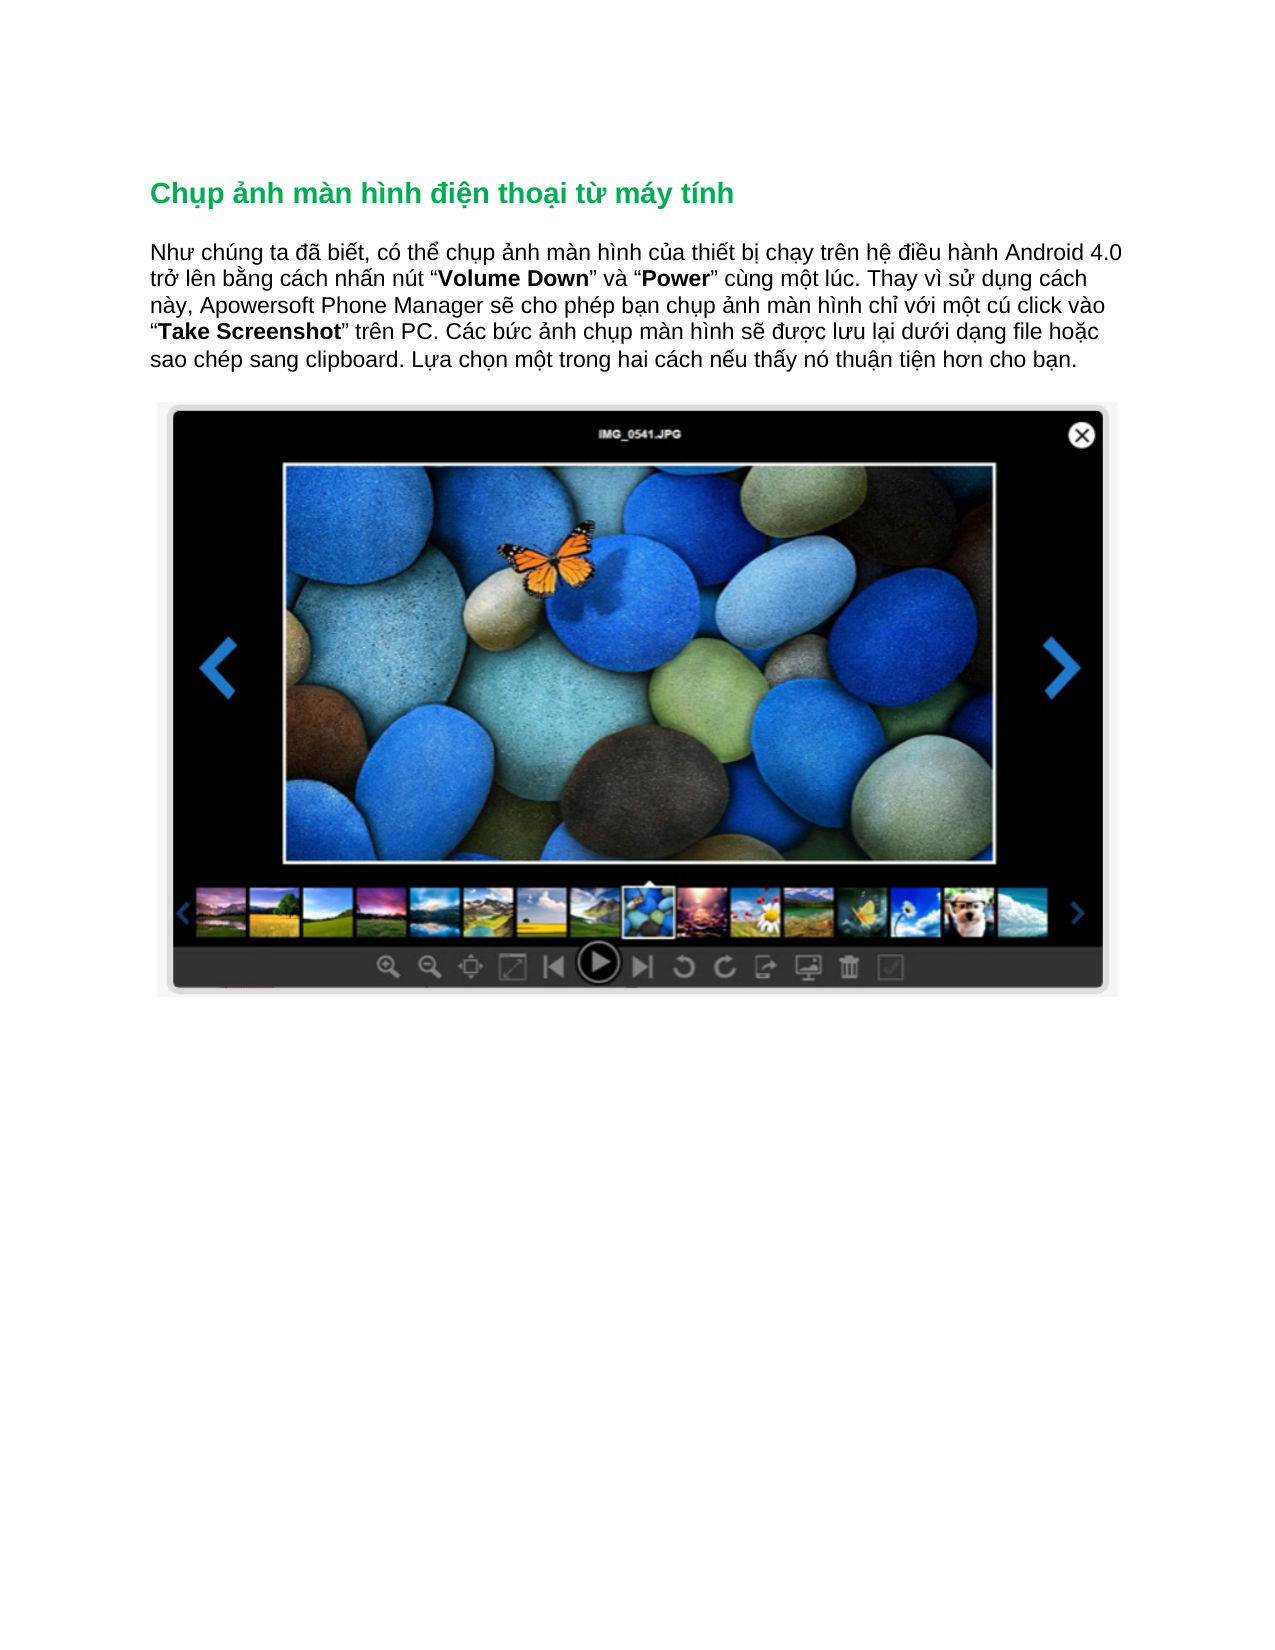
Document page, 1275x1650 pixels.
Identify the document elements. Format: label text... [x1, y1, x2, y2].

subtitle Chụp ảnh màn hình điện thoại từ máy tính [150, 176, 1125, 210]
text Như chúng ta đã biết, có thể chụp ảnh màn hình của thiết bị chạy trên hệ điều hành Android 4.0 trở lên bằng cách nhấn nút “Volume Down” và “Power” cùng một lúc. Thay vì sử dụng cách này, Apowersoft Phone Manager sẽ cho phép bạn chụp ảnh màn hình chỉ với một cú click vào “Take Screenshot” trên PC. Các bức ảnh chụp màn hình sẽ được lưu lại dưới dạng file hoặc sao chép sang clipboard. Lựa chọn một trong hai cách nếu thấy nó thuận tiện hơn cho bạn. [150, 239, 1125, 373]
picture [157, 402, 1118, 997]
